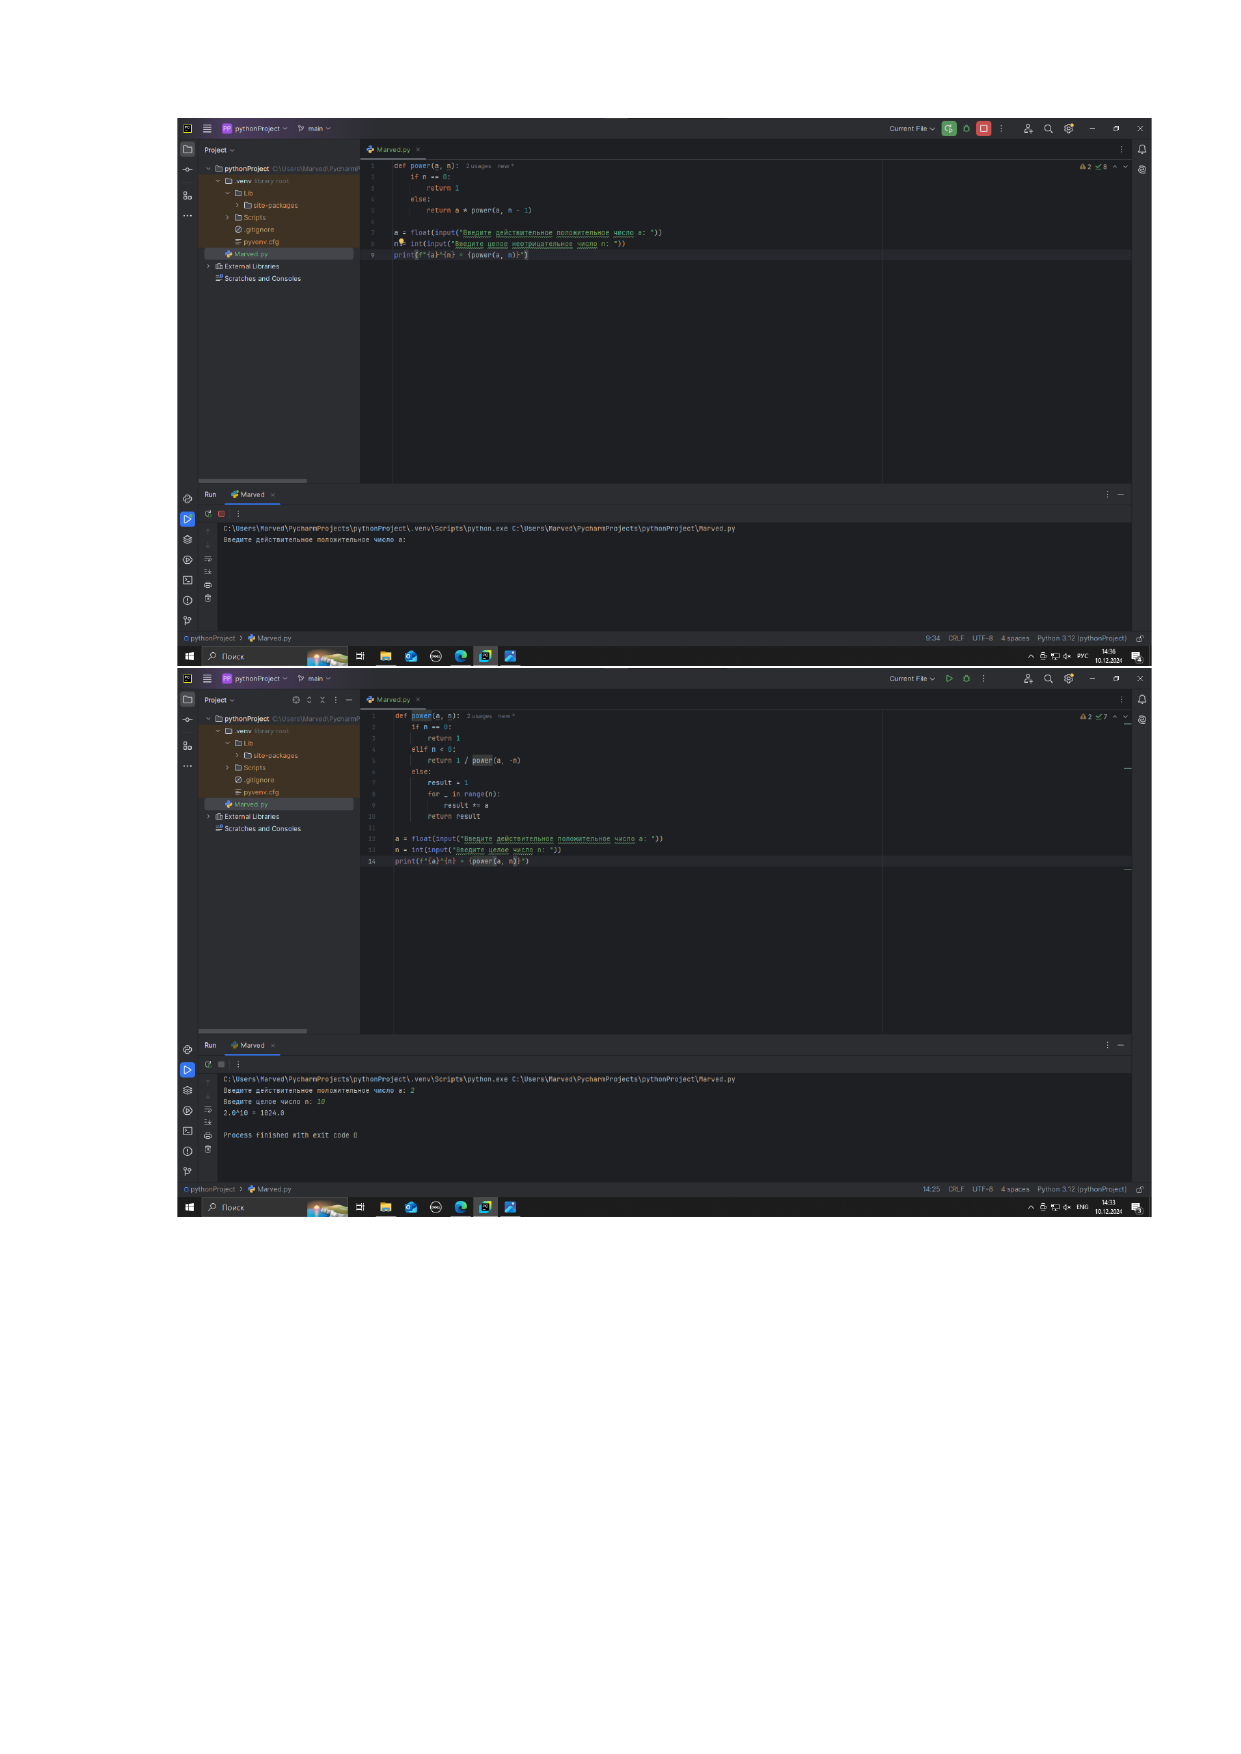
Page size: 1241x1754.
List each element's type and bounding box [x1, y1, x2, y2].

picture [177, 668, 1152, 1217]
picture [177, 118, 1152, 666]
